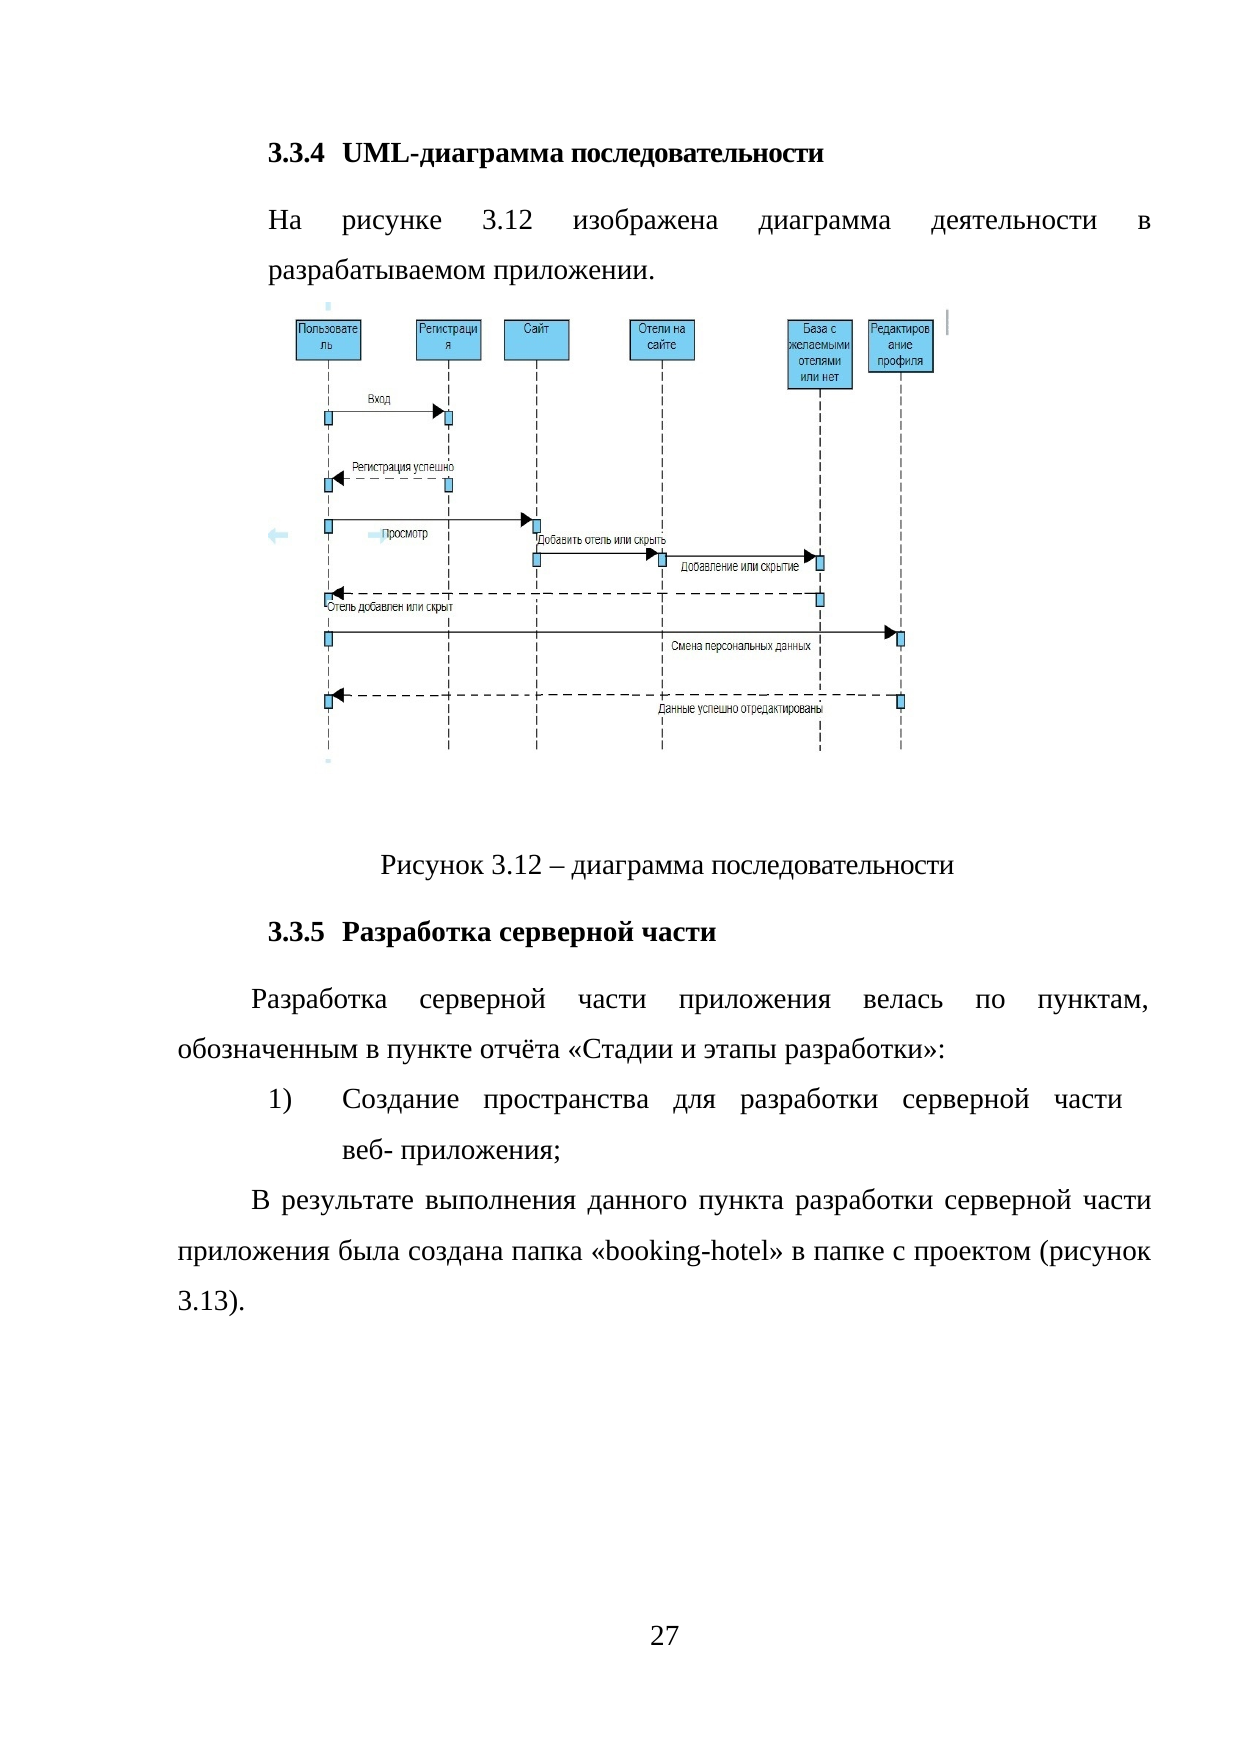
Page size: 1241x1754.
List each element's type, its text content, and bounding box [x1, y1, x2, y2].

subtitle UML-диаграмма последовательности [268, 135, 1152, 168]
text На рисунке 3.12 изображена диаграмма деятельности в разрабатываемом приложении. [268, 202, 1152, 286]
subtitle Разработка серверной части [268, 914, 1152, 948]
text Разработка серверной части приложения велась по пунктам, обозначенным в пункте отчёта «Стадии и этапы разработки»: [177, 981, 1149, 1065]
text Рисунок 3.12 – диаграмма последовательности [183, 847, 1152, 881]
text В результате выполнения данного пункта разработки серверной части приложения была создана папка «booking-hotel» в папке с проектом (рисунок 3.13). [177, 1182, 1152, 1316]
list Создание пространства для разработки серверной части веб- приложения; [194, 1082, 1141, 1166]
picture [268, 302, 1061, 832]
